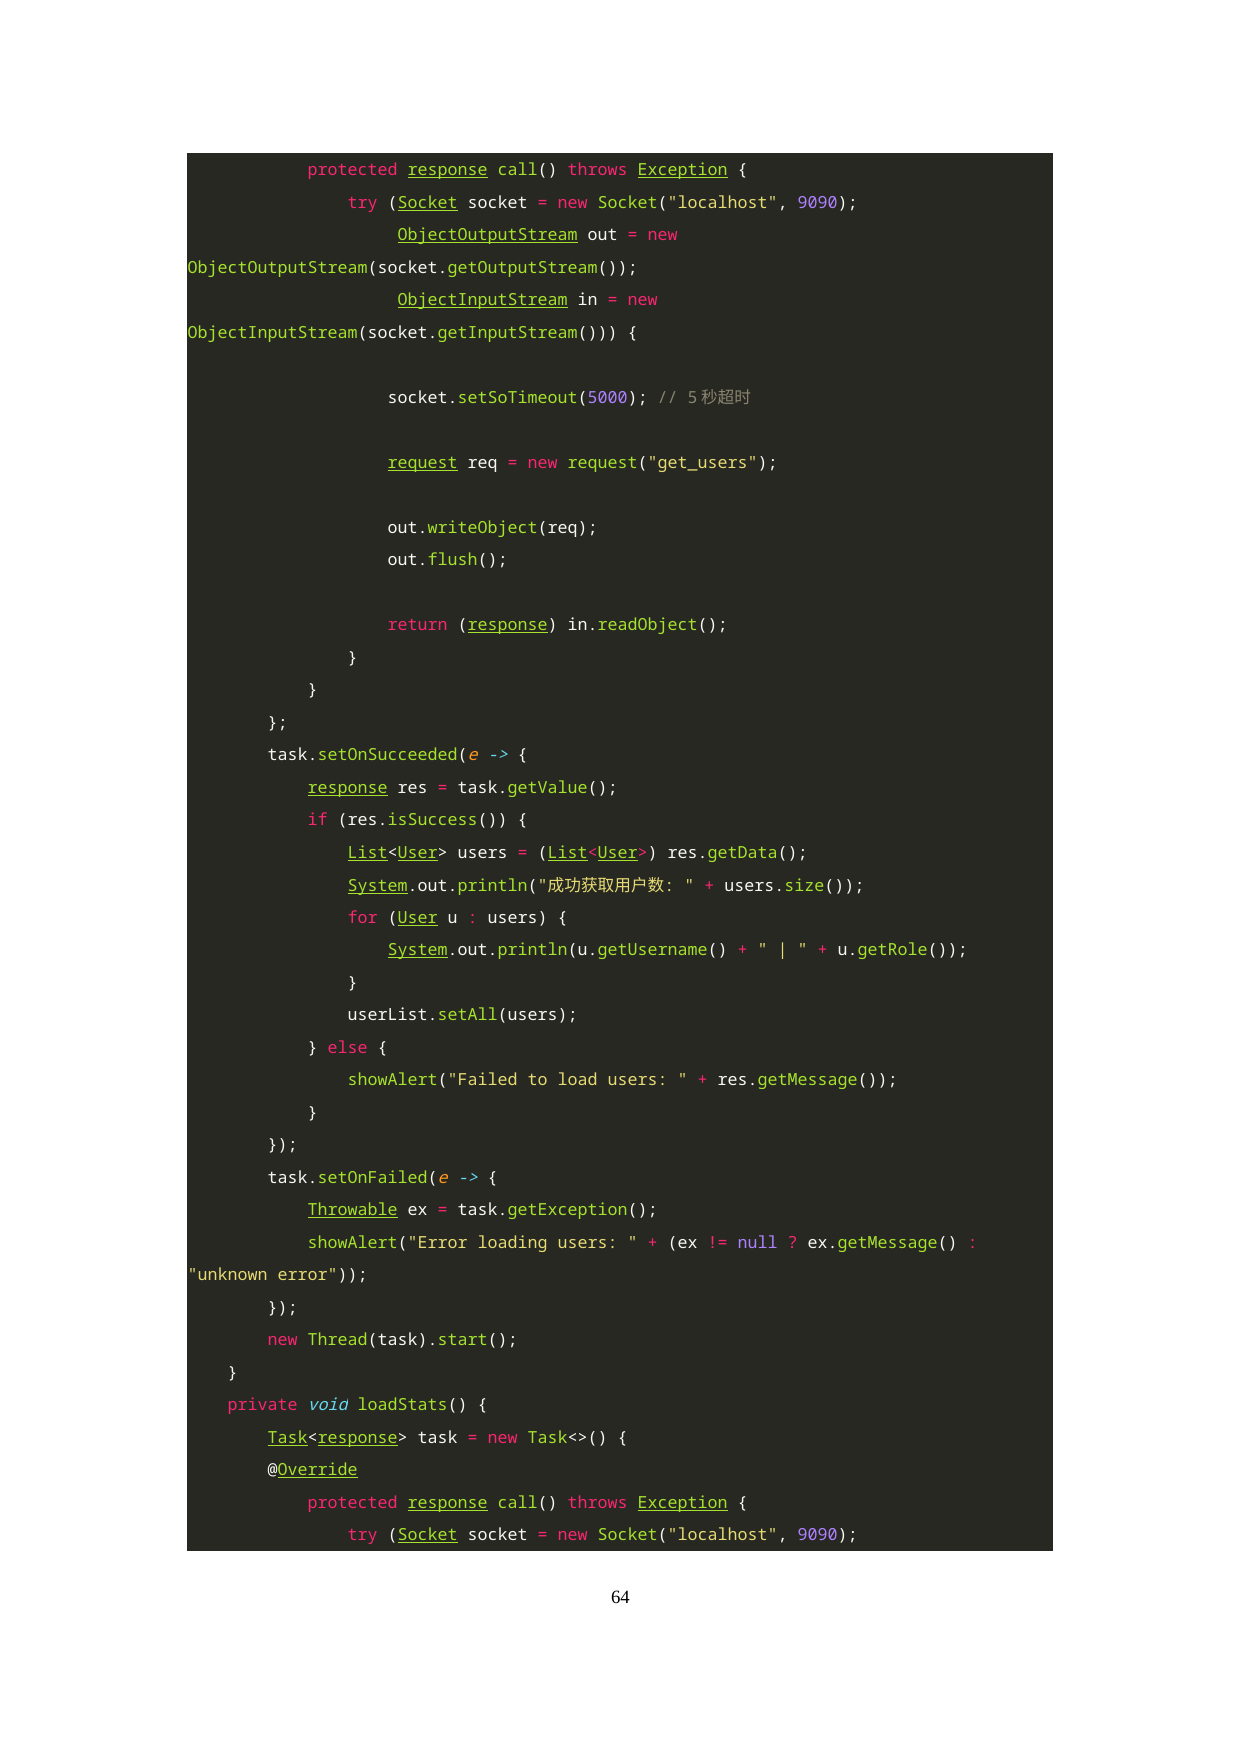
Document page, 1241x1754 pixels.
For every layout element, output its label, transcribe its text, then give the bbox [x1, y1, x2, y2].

text socket.setSoTimeout(5000); // 5秒超时 [187, 381, 1053, 413]
text protected response call() throws Exception { [187, 153, 1053, 186]
text private void loadStats() { [187, 1388, 1053, 1421]
text ObjectInputStream in = new ObjectInputStream(socket.getInputStream())) { [187, 283, 1053, 348]
text try (Socket socket = new Socket("localhost", 9090); [187, 186, 1053, 218]
text new Thread(task).start(); [187, 1323, 1053, 1356]
text } [187, 673, 1053, 706]
text } [187, 1096, 1053, 1128]
text return (response) in.readObject(); [187, 608, 1053, 641]
text response res = task.getValue(); [187, 771, 1053, 803]
text for (User u : users) { [187, 901, 1053, 933]
text } [187, 966, 1053, 998]
text @Override [187, 1453, 1053, 1486]
text }; [187, 706, 1053, 738]
text Throwable ex = task.getException(); [187, 1193, 1053, 1226]
text List<User> users = (List<User>) res.getData(); [187, 836, 1053, 868]
text showAlert("Failed to load users: " + res.getMessage()); [187, 1063, 1053, 1096]
text if (res.isSuccess()) { [187, 803, 1053, 836]
text try (Socket socket = new Socket("localhost", 9090); [187, 1518, 1053, 1551]
text } else { [187, 1031, 1053, 1063]
text out.flush(); [187, 543, 1053, 576]
text }); [187, 1291, 1053, 1323]
text out.writeObject(req); [187, 511, 1053, 543]
text System.out.println(u.getUsername() + " | " + u.getRole()); [187, 933, 1053, 966]
text }); [187, 1128, 1053, 1161]
text } [187, 641, 1053, 673]
text } [187, 1356, 1053, 1388]
text System.out.println("成功获取用户数: " + users.size()); [187, 868, 1053, 901]
text showAlert("Error loading users: " + (ex != null ? ex.getMessage() : "unknown error")); [187, 1226, 1053, 1291]
text task.setOnSucceeded(e -> { [187, 738, 1053, 771]
text ObjectOutputStream out = new ObjectOutputStream(socket.getOutputStream()); [187, 218, 1053, 283]
text userList.setAll(users); [187, 998, 1053, 1031]
text task.setOnFailed(e -> { [187, 1161, 1053, 1193]
text protected response call() throws Exception { [187, 1486, 1053, 1518]
text request req = new request("get_users"); [187, 446, 1053, 478]
text Task<response> task = new Task<>() { [187, 1421, 1053, 1453]
